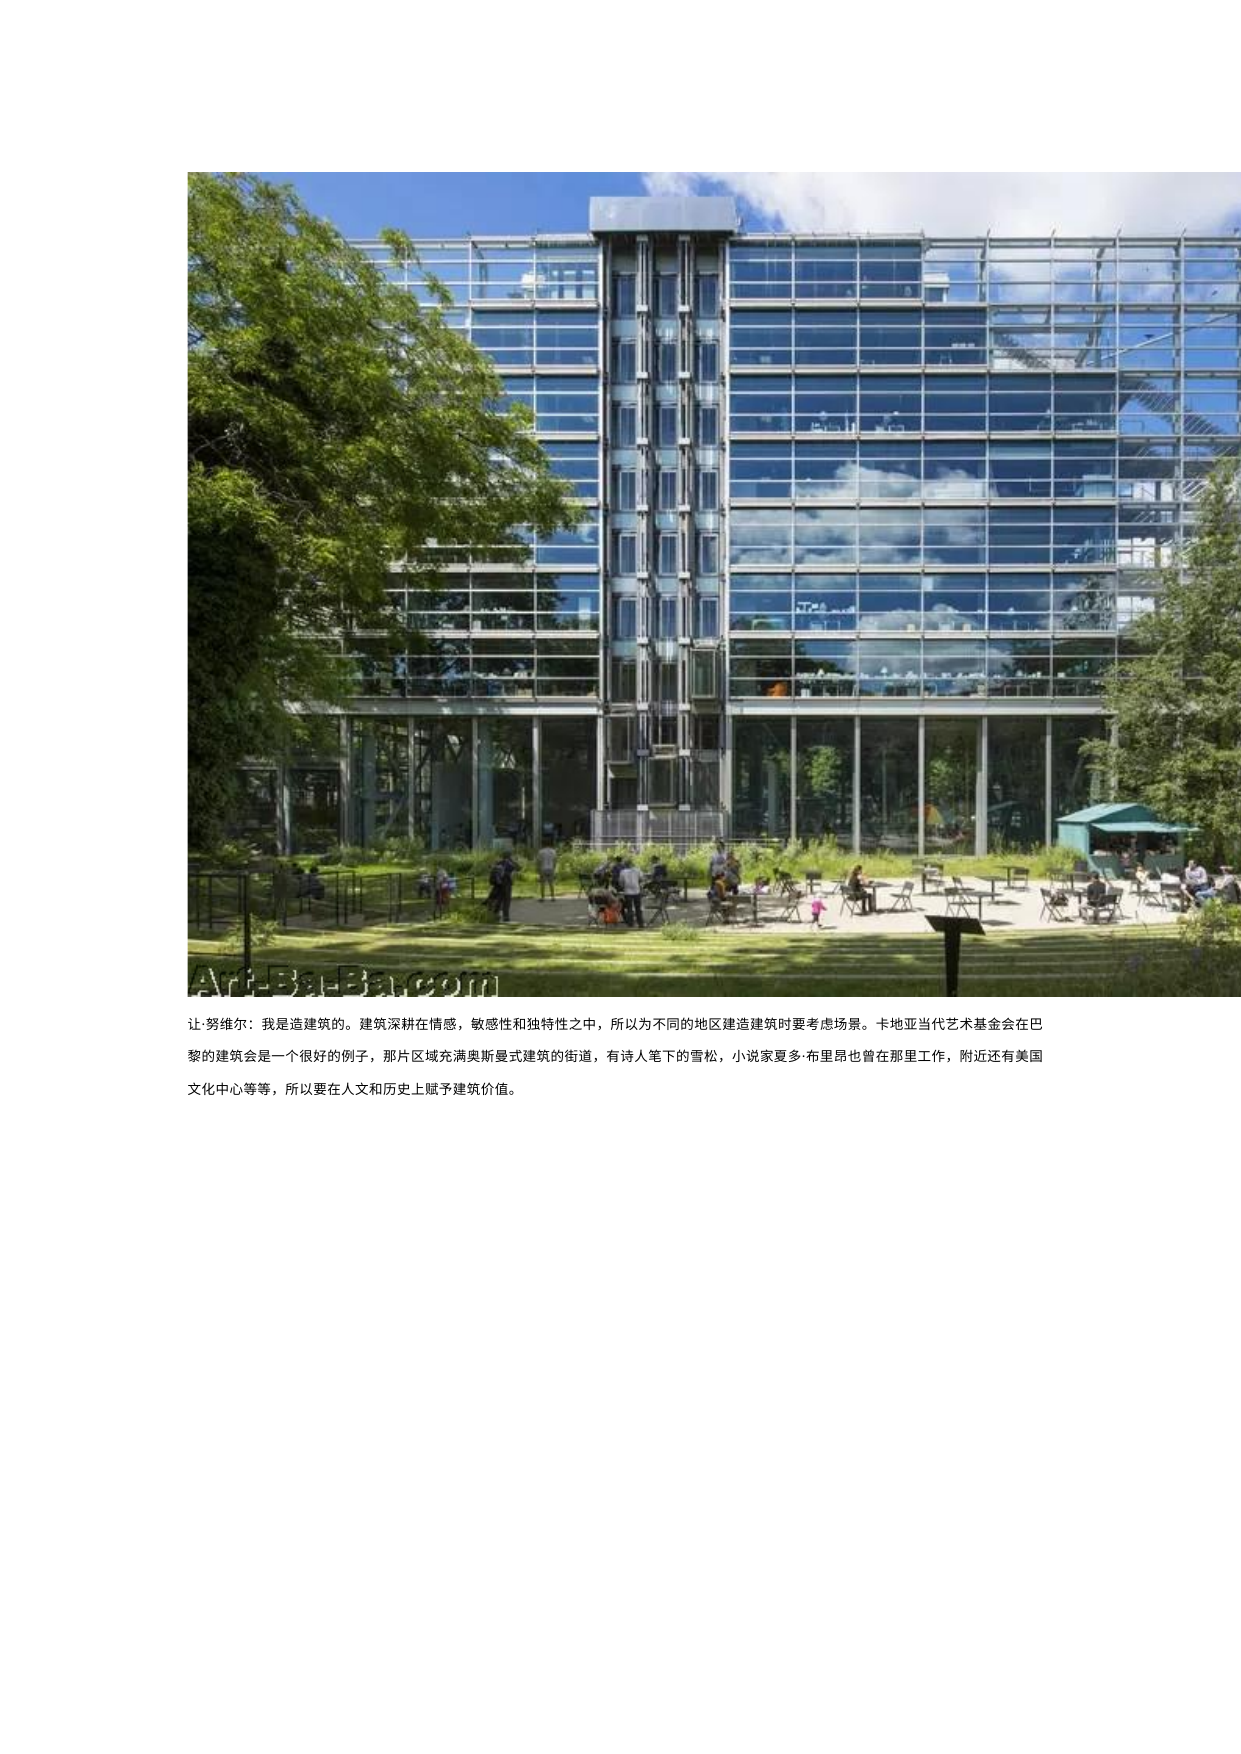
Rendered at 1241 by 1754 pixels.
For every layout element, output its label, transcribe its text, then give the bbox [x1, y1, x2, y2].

picture [187, 172, 1241, 997]
text 让·努维尔：我是造建筑的。建筑深耕在情感，敏感性和独特性之中，所以为不同的地区建造建筑时要考虑场景。卡地亚当代艺术基金会在巴黎的建筑会是一个很好的例子，那片区域充满奥斯曼式建筑的街道，有诗人笔下的雪松，小说家夏多·布里昂也曾在那里工作，附近还有美国文化中心等等，所以要在人文和历史上赋予建筑价值。 [187, 1007, 1053, 1104]
